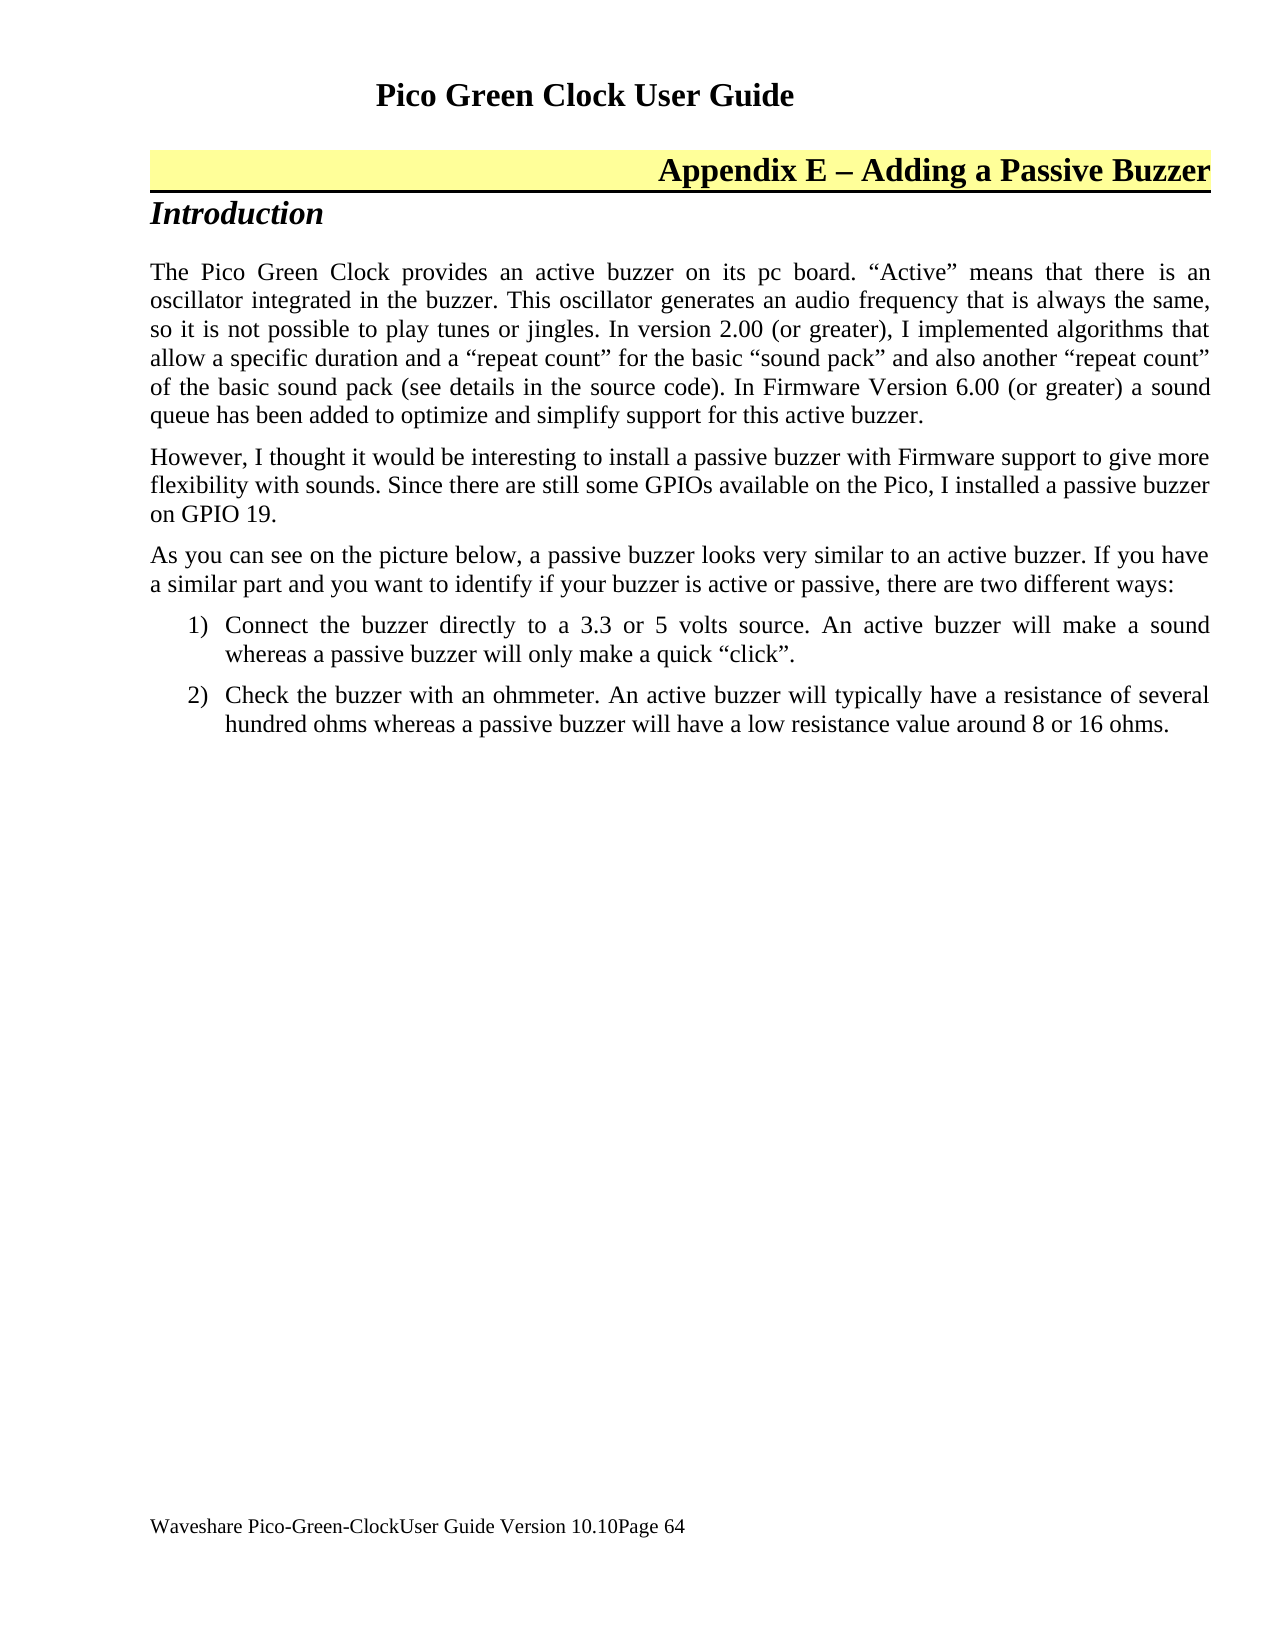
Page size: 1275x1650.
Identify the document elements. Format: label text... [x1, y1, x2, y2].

text However, I thought it would be interesting to install a passive buzzer with Firmware support to give more flexibility with sounds. Since there are still some GPIOs available on the Pico, I installed a passive buzzer on GPIO 19. [150, 442, 1211, 528]
subtitle Introduction [150, 193, 1211, 232]
list Check the buzzer with an ohmmeter. An active buzzer will typically have a resistance of several hundred ohms whereas a passive buzzer will have a low resistance value around 8 or 16 ohms. [187, 681, 1211, 738]
subtitle Appendix E – Adding a Passive Buzzer [150, 150, 1211, 190]
list Connect the buzzer directly to a 3.3 or 5 volts source. An active buzzer will make a sound whereas a passive buzzer will only make a quick “click”. [187, 611, 1211, 668]
text The Pico Green Clock provides an active buzzer on its pc board. “Active” means that there is an oscillator integrated in the buzzer. This oscillator generates an audio frequency that is always the same, so it is not possible to play tunes or jingles. In version 2.00 (or greater), I implemented algorithms that allow a specific duration and a “repeat count” for the basic “sound pack” and also another “repeat count” of the basic sound pack (see details in the source code). In Firmware Version 6.00 (or greater) a sound queue has been added to optimize and simplify support for this active buzzer. [150, 257, 1211, 429]
text As you can see on the picture below, a passive buzzer looks very similar to an active buzzer. If you have a similar part and you want to identify if your buzzer is active or passive, there are two different ways: [150, 541, 1211, 598]
